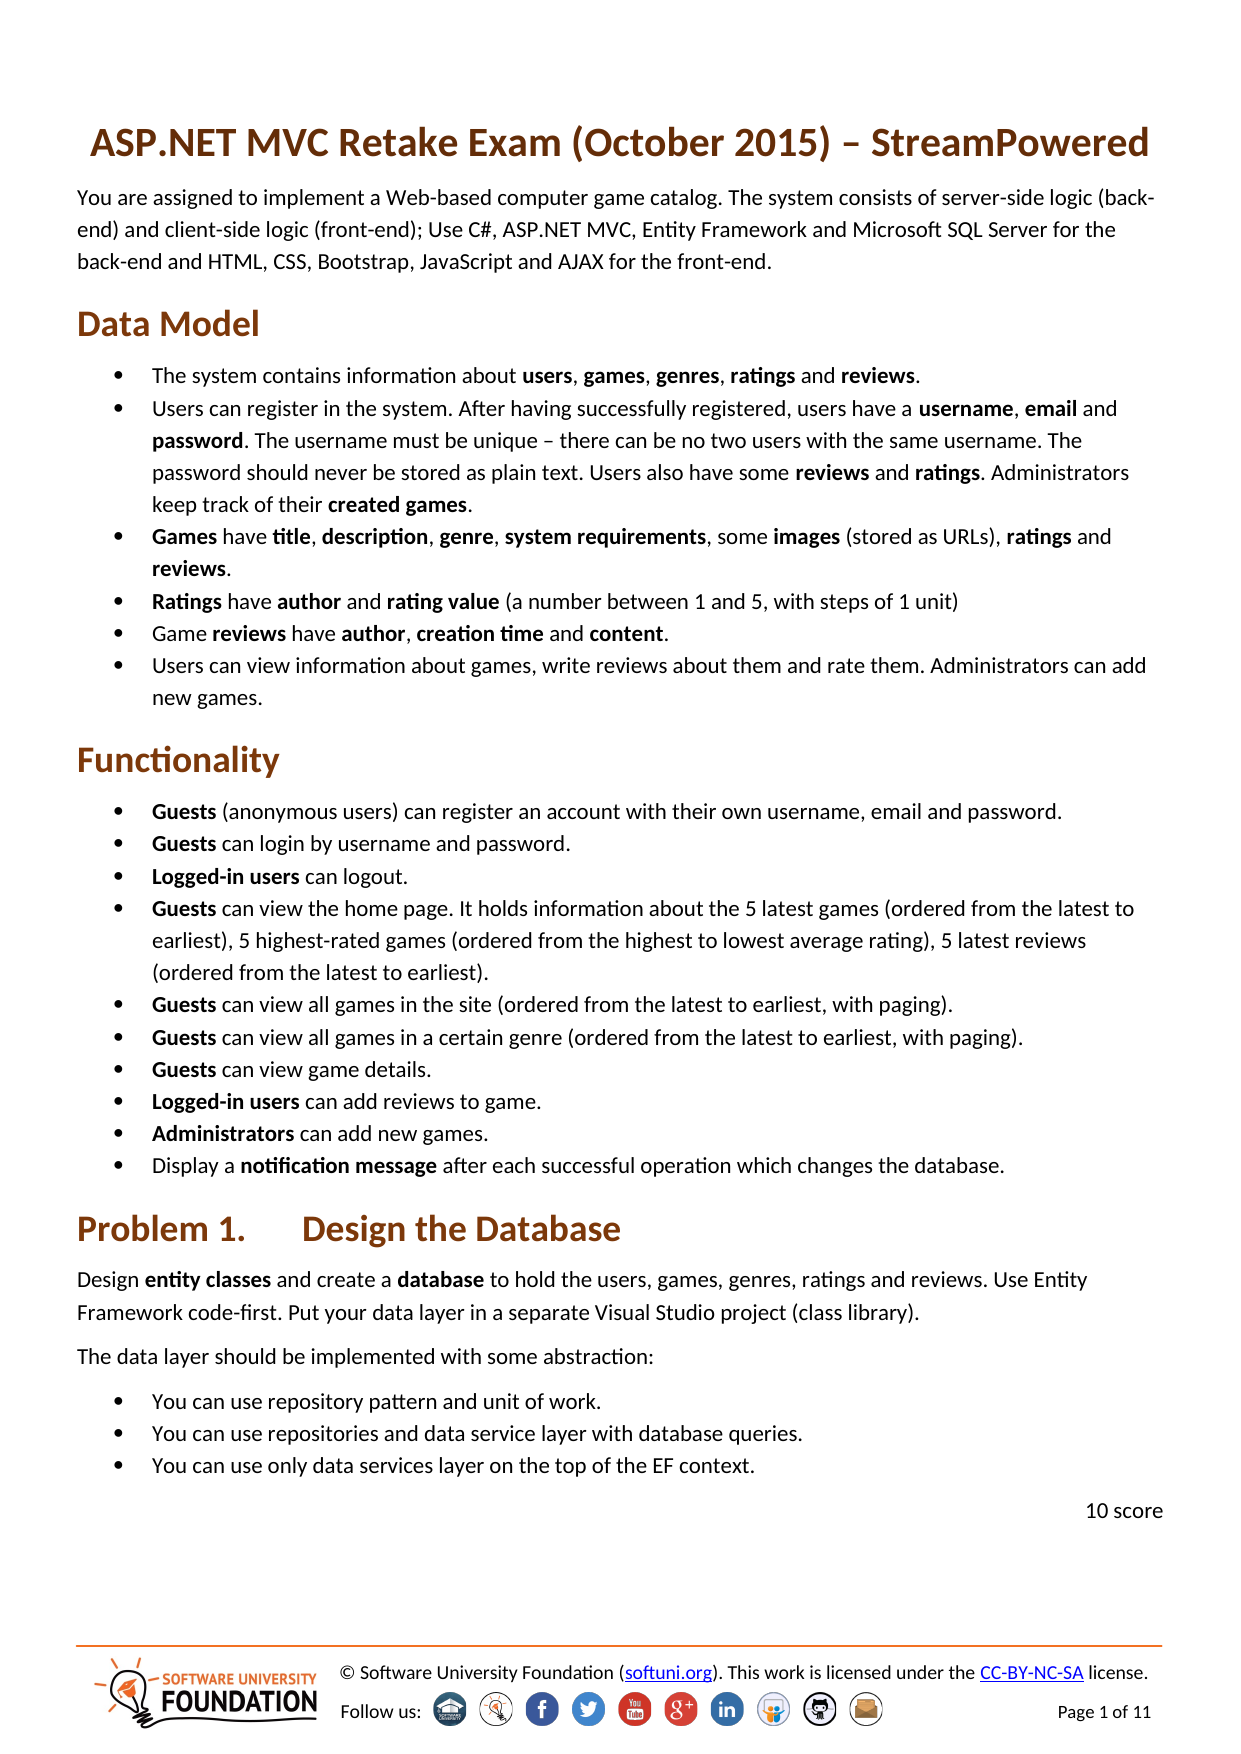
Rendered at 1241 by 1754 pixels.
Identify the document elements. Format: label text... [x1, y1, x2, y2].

list Guests can view game details. [114, 1055, 1163, 1083]
picture [93, 1656, 317, 1729]
picture [757, 1692, 790, 1726]
picture [849, 1692, 883, 1726]
picture [803, 1692, 837, 1726]
text 10 score [77, 1496, 1163, 1524]
picture [618, 1692, 652, 1726]
list Guests (anonymous users) can register an account with their own username, email and password. [114, 797, 1163, 825]
list Ratings have author and rating value (a number between 1 and 5, with steps of 1 unit) [114, 587, 1163, 615]
subtitle Design the Database [77, 1204, 1163, 1250]
list The system contains information about users, games, genres, ratings and reviews. [114, 361, 1163, 389]
list Guests can view all games in a certain genre (ordered from the latest to earliest, with paging). [114, 1023, 1163, 1051]
list Display a notification message after each successful operation which changes the database. [114, 1151, 1163, 1179]
picture [433, 1692, 467, 1726]
picture [710, 1692, 744, 1726]
list Guests can view all games in the site (ordered from the latest to earliest, with paging). [114, 991, 1163, 1018]
subtitle Data Model [77, 300, 1163, 346]
list Guests can view the home page. It holds information about the 5 latest games (ordered from the latest to earliest), 5 highest-rated games (ordered from the highest to lowest average rating), 5 latest reviews (ordered from the latest to earliest). [114, 894, 1163, 986]
text You are assigned to implement a Web-based computer game catalog. The system consists of server-side logic (back-end) and client-side logic (front-end); Use C#, ASP.NET MVC, Entity Framework and Microsoft SQL Server for the back-end and HTML, CSS, Bootstrap, JavaScript and AJAX for the front-end. [77, 183, 1163, 275]
picture [572, 1692, 605, 1726]
picture [479, 1692, 513, 1726]
text Design entity classes and create a database to hold the users, games, genres, ratings and reviews. Use Entity Framework code-first. Put your data layer in a separate Visual Studio project (class library). [77, 1266, 1163, 1326]
subtitle Functionality [77, 736, 1163, 782]
list Games have title, description, genre, system requirements, some images (stored as URLs), ratings and reviews. [114, 522, 1163, 583]
list Guests can login by username and password. [114, 829, 1163, 858]
list Logged-in users can add reviews to game. [114, 1087, 1163, 1115]
list Logged-in users can logout. [114, 862, 1163, 890]
list Game reviews have author, creation time and content. [114, 619, 1163, 647]
list You can use only data services layer on the top of the EF context. [114, 1451, 1163, 1479]
picture [525, 1692, 559, 1726]
subtitle ASP.NET MVC Retake Exam (October 2015) – StreamPowered [77, 116, 1163, 167]
list You can use repository pattern and unit of work. [114, 1387, 1163, 1415]
list Users can register in the system. After having successfully registered, users have a username, email and password. The username must be unique – there can be no two users with the same username. The password should never be stored as plain text. Users also have some reviews and ratings. Administrators keep track of their created games. [114, 394, 1163, 518]
list Administrators can add new games. [114, 1119, 1163, 1147]
list Users can view information about games, write reviews about them and rate them. Administrators can add new games. [114, 651, 1163, 711]
text The data layer should be implemented with some abstraction: [77, 1342, 1163, 1370]
list You can use repositories and data service layer with database queries. [114, 1419, 1163, 1447]
picture [664, 1692, 698, 1726]
